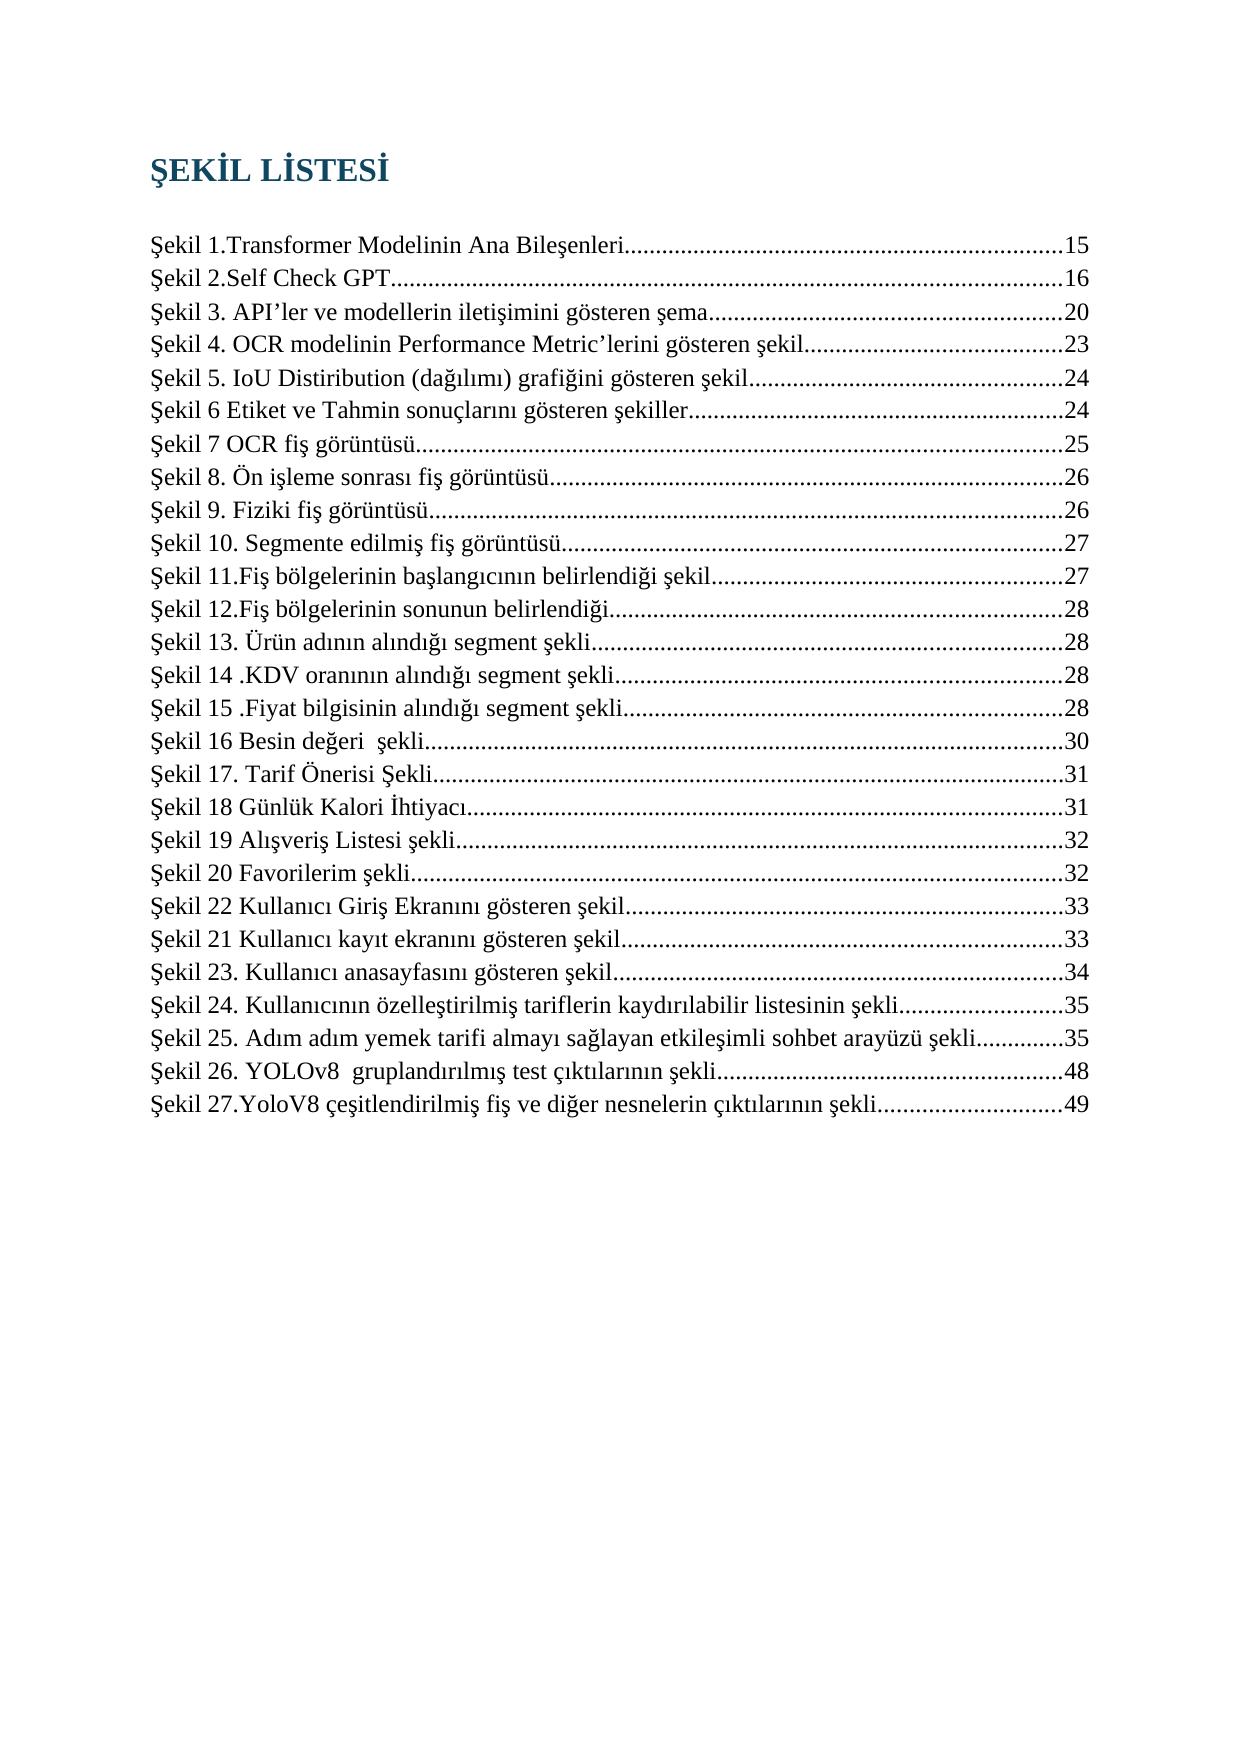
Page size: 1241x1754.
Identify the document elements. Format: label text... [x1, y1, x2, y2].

text Şekil 9. Fiziki fiş görüntüsü 26 [150, 495, 1090, 523]
text Şekil 21 Kullanıcı kayıt ekranını gösteren şekil 33 [150, 924, 1090, 953]
text Şekil 22 Kullanıcı Giriş Ekranını gösteren şekil 33 [150, 891, 1090, 920]
text Şekil 14 .KDV oranının alındığı segment şekli 28 [150, 660, 1090, 688]
text Şekil 11.Fiş bölgelerinin başlangıcının belirlendiği şekil 27 [150, 561, 1090, 589]
text Şekil 13. Ürün adının alındığı segment şekli 28 [150, 627, 1090, 656]
text Şekil 7 OCR fiş görüntüsü 25 [150, 429, 1090, 457]
text Şekil 20 Favorilerim şekli 32 [150, 858, 1090, 887]
text Şekil 18 Günlük Kalori İhtiyacı 31 [150, 792, 1090, 821]
text Şekil 6 Etiket ve Tahmin sonuçlarını gösteren şekiller 24 [150, 396, 1090, 424]
text Şekil 17. Tarif Önerisi Şekli 31 [150, 759, 1090, 788]
text Şekil 5. IoU Distiribution (dağılımı) grafiğini gösteren şekil 24 [150, 363, 1090, 391]
text Şekil 8. Ön işleme sonrası fiş görüntüsü 26 [150, 462, 1090, 490]
text Şekil 1.Transformer Modelinin Ana Bileşenleri 15 [150, 231, 1090, 259]
text Şekil 23. Kullanıcı anasayfasını gösteren şekil 34 [150, 957, 1090, 986]
text Şekil 3. API’ler ve modellerin iletişimini gösteren şema 20 [150, 297, 1090, 325]
text Şekil 4. OCR modelinin Performance Metric’lerini gösteren şekil 23 [150, 329, 1090, 358]
text Şekil 12.Fiş bölgelerinin sonunun belirlendiği 28 [150, 594, 1090, 622]
text Şekil 2.Self Check GPT 16 [150, 263, 1090, 292]
text Şekil 10. Segmente edilmiş fiş görüntüsü 27 [150, 528, 1090, 556]
text Şekil 15 .Fiyat bilgisinin alındığı segment şekli 28 [150, 693, 1090, 722]
text ŞEKİL LİSTESİ [150, 150, 1090, 188]
text Şekil 26. YOLOv8 gruplandırılmış test çıktılarının şekli 48 [150, 1056, 1090, 1085]
text Şekil 27.YoloV8 çeşitlendirilmiş fiş ve diğer nesnelerin çıktılarının şekli 49 [150, 1089, 1090, 1118]
text Şekil 25. Adım adım yemek tarifi almayı sağlayan etkileşimli sohbet arayüzü şekli 35 [150, 1023, 1090, 1052]
text Şekil 24. Kullanıcının özelleştirilmiş tariflerin kaydırılabilir listesinin şekli 35 [150, 990, 1090, 1019]
text Şekil 16 Besin değeri şekli 30 [150, 726, 1090, 754]
text Şekil 19 Alışveriş Listesi şekli 32 [150, 825, 1090, 854]
